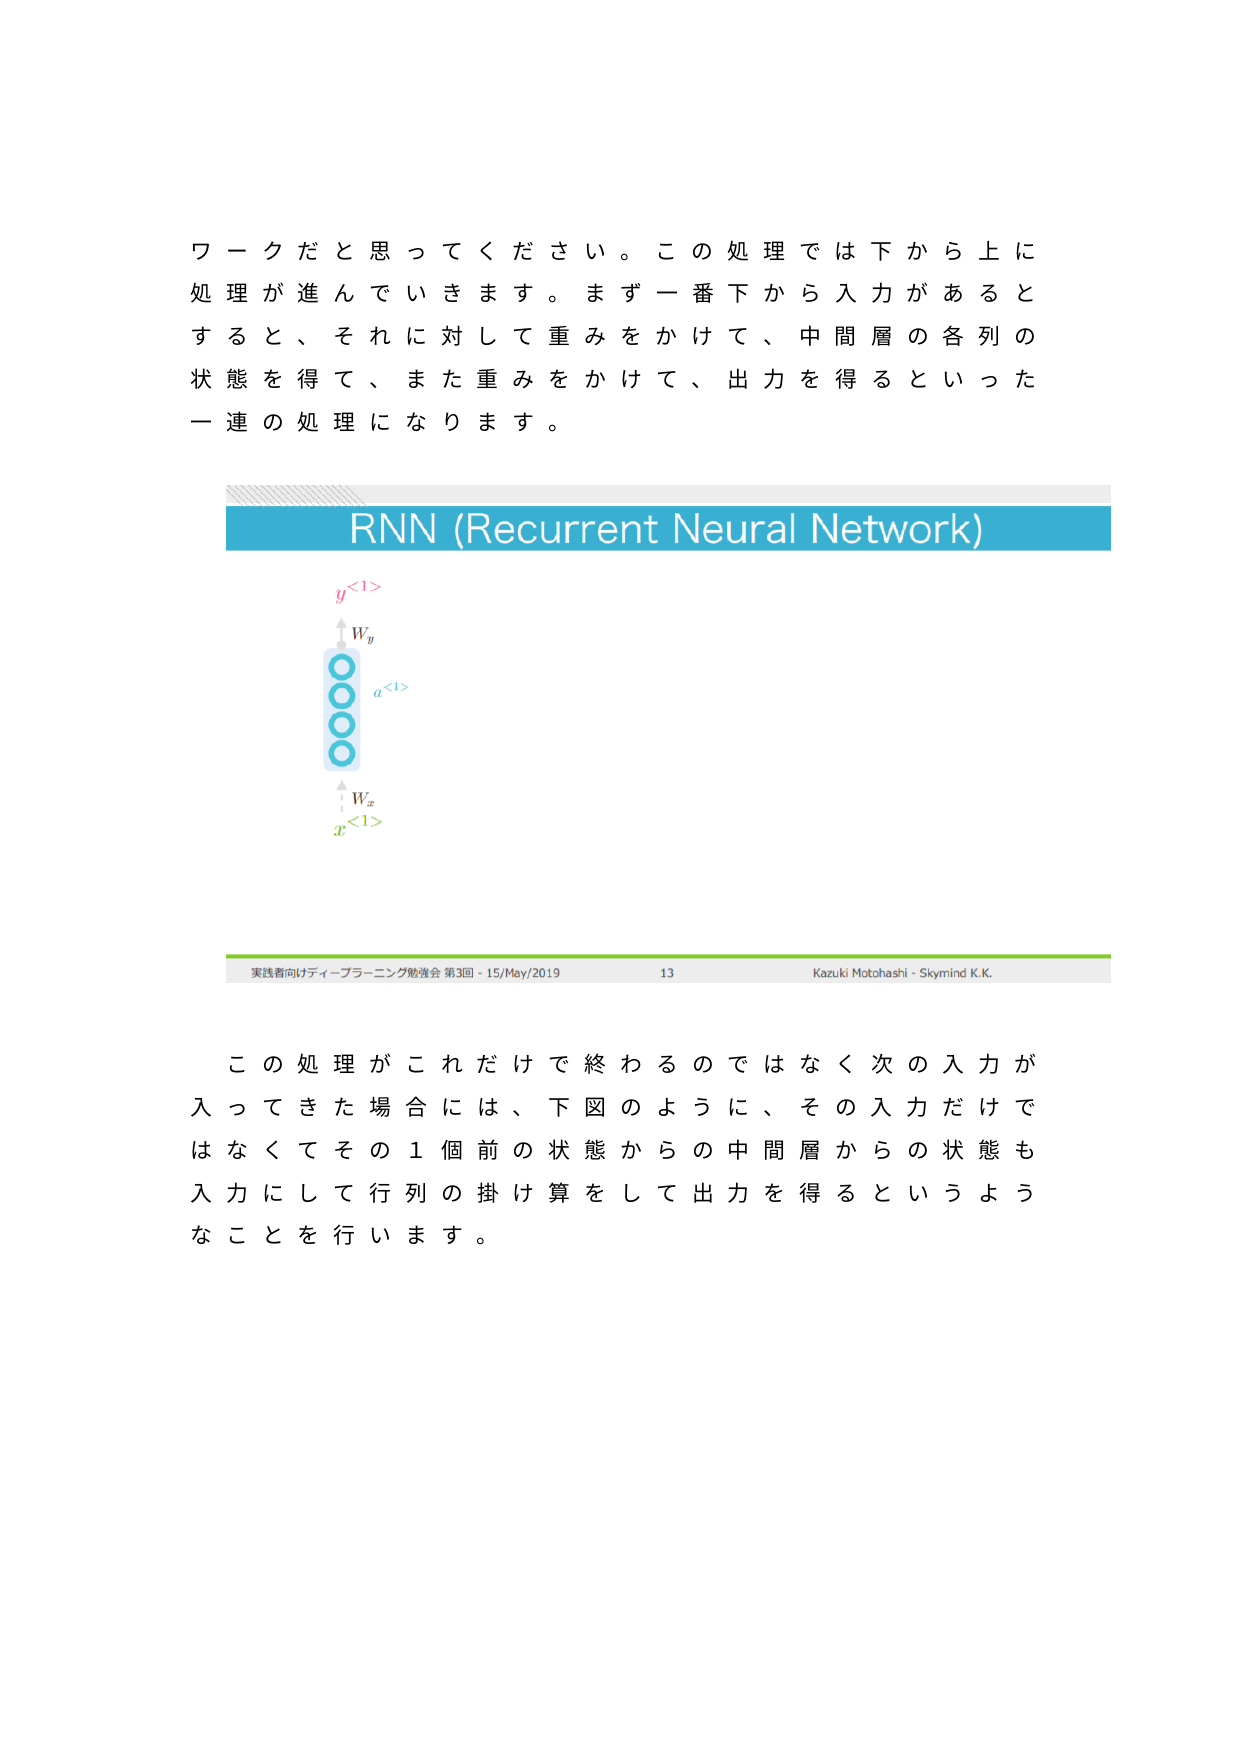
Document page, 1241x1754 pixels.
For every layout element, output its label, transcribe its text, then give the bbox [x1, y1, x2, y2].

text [190, 228, 1050, 442]
picture [226, 485, 1111, 983]
text この処理がこれだけで終わるのではなく次の入力が入ってきた場合には、下図のように、その入力だけではなくてその１個前の状態からの中間層からの状態も入力にして行列の掛け算をして出力を得るというようなことを行います。 [190, 1042, 1050, 1256]
